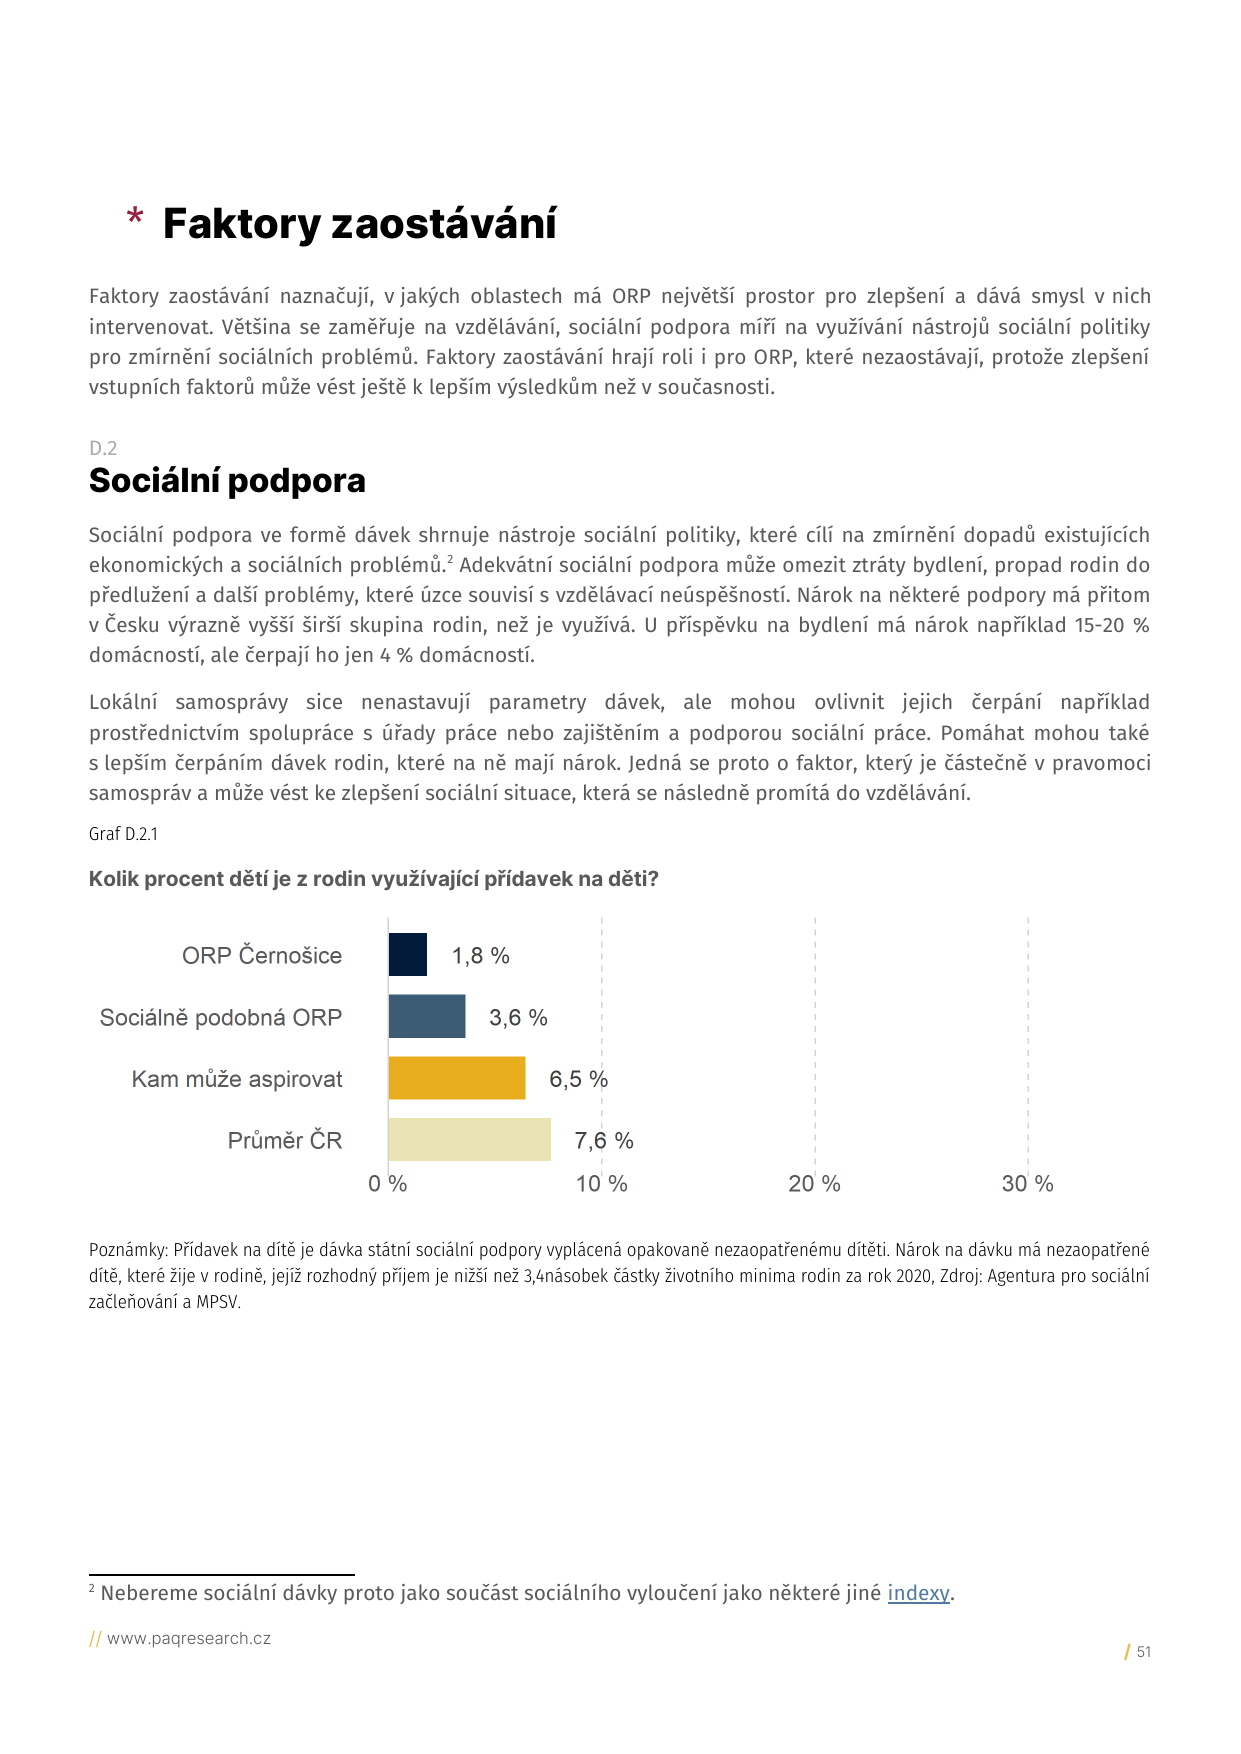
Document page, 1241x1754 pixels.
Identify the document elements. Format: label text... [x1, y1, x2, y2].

text Sociální podpora ve formě dávek shrnuje nástroje sociální politiky, které cílí na zmírnění dopadů existujících ekonomických a sociálních problémů. Adekvátní sociální podpora může omezit ztráty bydlení, propad rodin do předlužení a další problémy, které úzce souvisí s vzdělávací neúspěšností. Nárok na některé podpory má přitom v Česku výrazně vyšší širší skupina rodin, než je využívá. U příspěvku na bydlení má nárok například 15-20 % domácností, ale čerpají ho jen 4 % domácností. [89, 517, 1152, 668]
text Faktory zaostávání naznačují, v jakých oblastech má ORP největší prostor pro zlepšení a dává smysl v nich intervenovat. Většina se zaměřuje na vzdělávání, sociální podpora míří na využívání nástrojů sociální politiky pro zmírnění sociálních problémů. Faktory zaostávání hrají roli i pro ORP, které nezaostávají, protože zlepšení vstupních faktorů může vést ještě k lepším výsledkům než v současnosti. [89, 279, 1152, 400]
text Kolik procent dětí je z rodin využívající přídavek na děti? [89, 861, 1152, 891]
subtitle Faktory zaostávání [126, 198, 1152, 249]
text Poznámky: Přídavek na dítě je dávka státní sociální podpory vyplácená opakovaně nezaopatřenému dítěti. Nárok na dávku má nezaopatřené dítě, které žije v rodině, jejíž rozhodný příjem je nižší než 3,4násobek částky životního minima rodin za rok 2020, Zdroj: Agentura pro sociální začleňování a MPSV. [89, 1239, 1152, 1313]
picture [88, 891, 1139, 1223]
subtitle Sociální podpora [89, 461, 1152, 501]
text Graf D.2.1 [89, 822, 1152, 845]
text D.2 [89, 430, 1152, 461]
text Lokální samosprávy sice nenastavují parametry dávek, ale mohou ovlivnit jejich čerpání například prostřednictvím spolupráce s úřady práce nebo zajištěním a podporou sociální práce. Pomáhat mohou také s lepším čerpáním dávek rodin, které na ně mají nárok. Jedná se proto o faktor, který je částečně v pravomoci samospráv a může vést ke zlepšení sociální situace, která se následně promítá do vzdělávání. [89, 685, 1152, 806]
